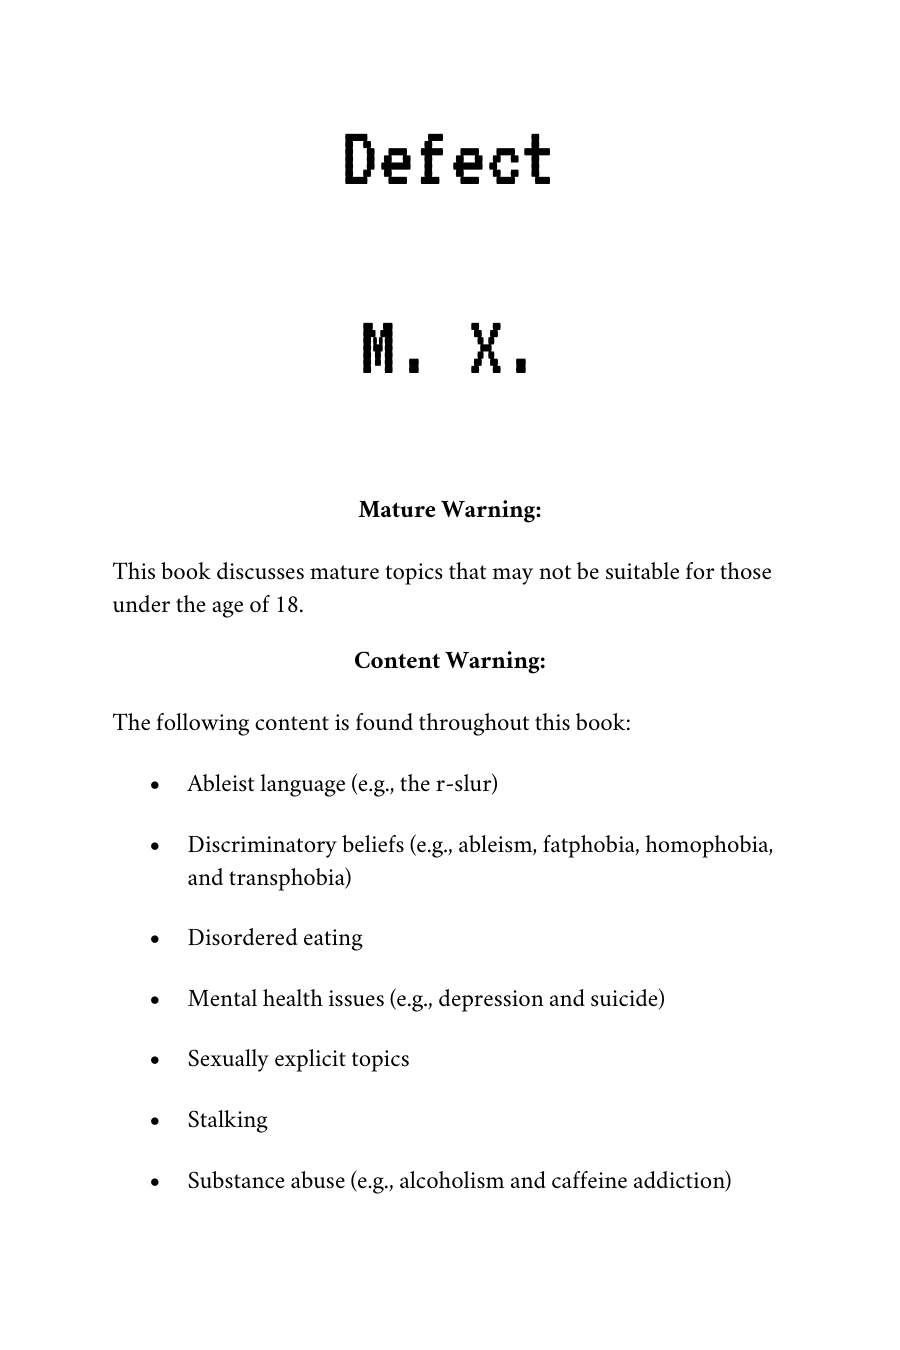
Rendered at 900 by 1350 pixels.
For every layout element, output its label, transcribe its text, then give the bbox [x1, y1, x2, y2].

list Ableist language (e.g., the r-slur) [150, 767, 787, 799]
text Content Warning: [112, 649, 787, 676]
list Disordered eating [150, 921, 787, 953]
list Stalking [150, 1102, 787, 1135]
text Mature Warning: [112, 498, 787, 525]
text This book discusses mature topics that may not be suitable for those under the age of 18. [112, 554, 787, 619]
subtitle Defect [112, 112, 787, 202]
list Substance abuse (e.g., alcoholism and caffeine addiction) [150, 1163, 787, 1196]
text The following content is found throughout this book: [112, 705, 787, 738]
list Discriminatory beliefs (e.g., ableism, fatphobia, homophobia, and transphobia) [150, 827, 787, 892]
text M. X. [112, 302, 787, 392]
list Mental health issues (e.g., depression and suicide) [150, 981, 787, 1014]
list Sexually explicit topics [150, 1042, 787, 1074]
